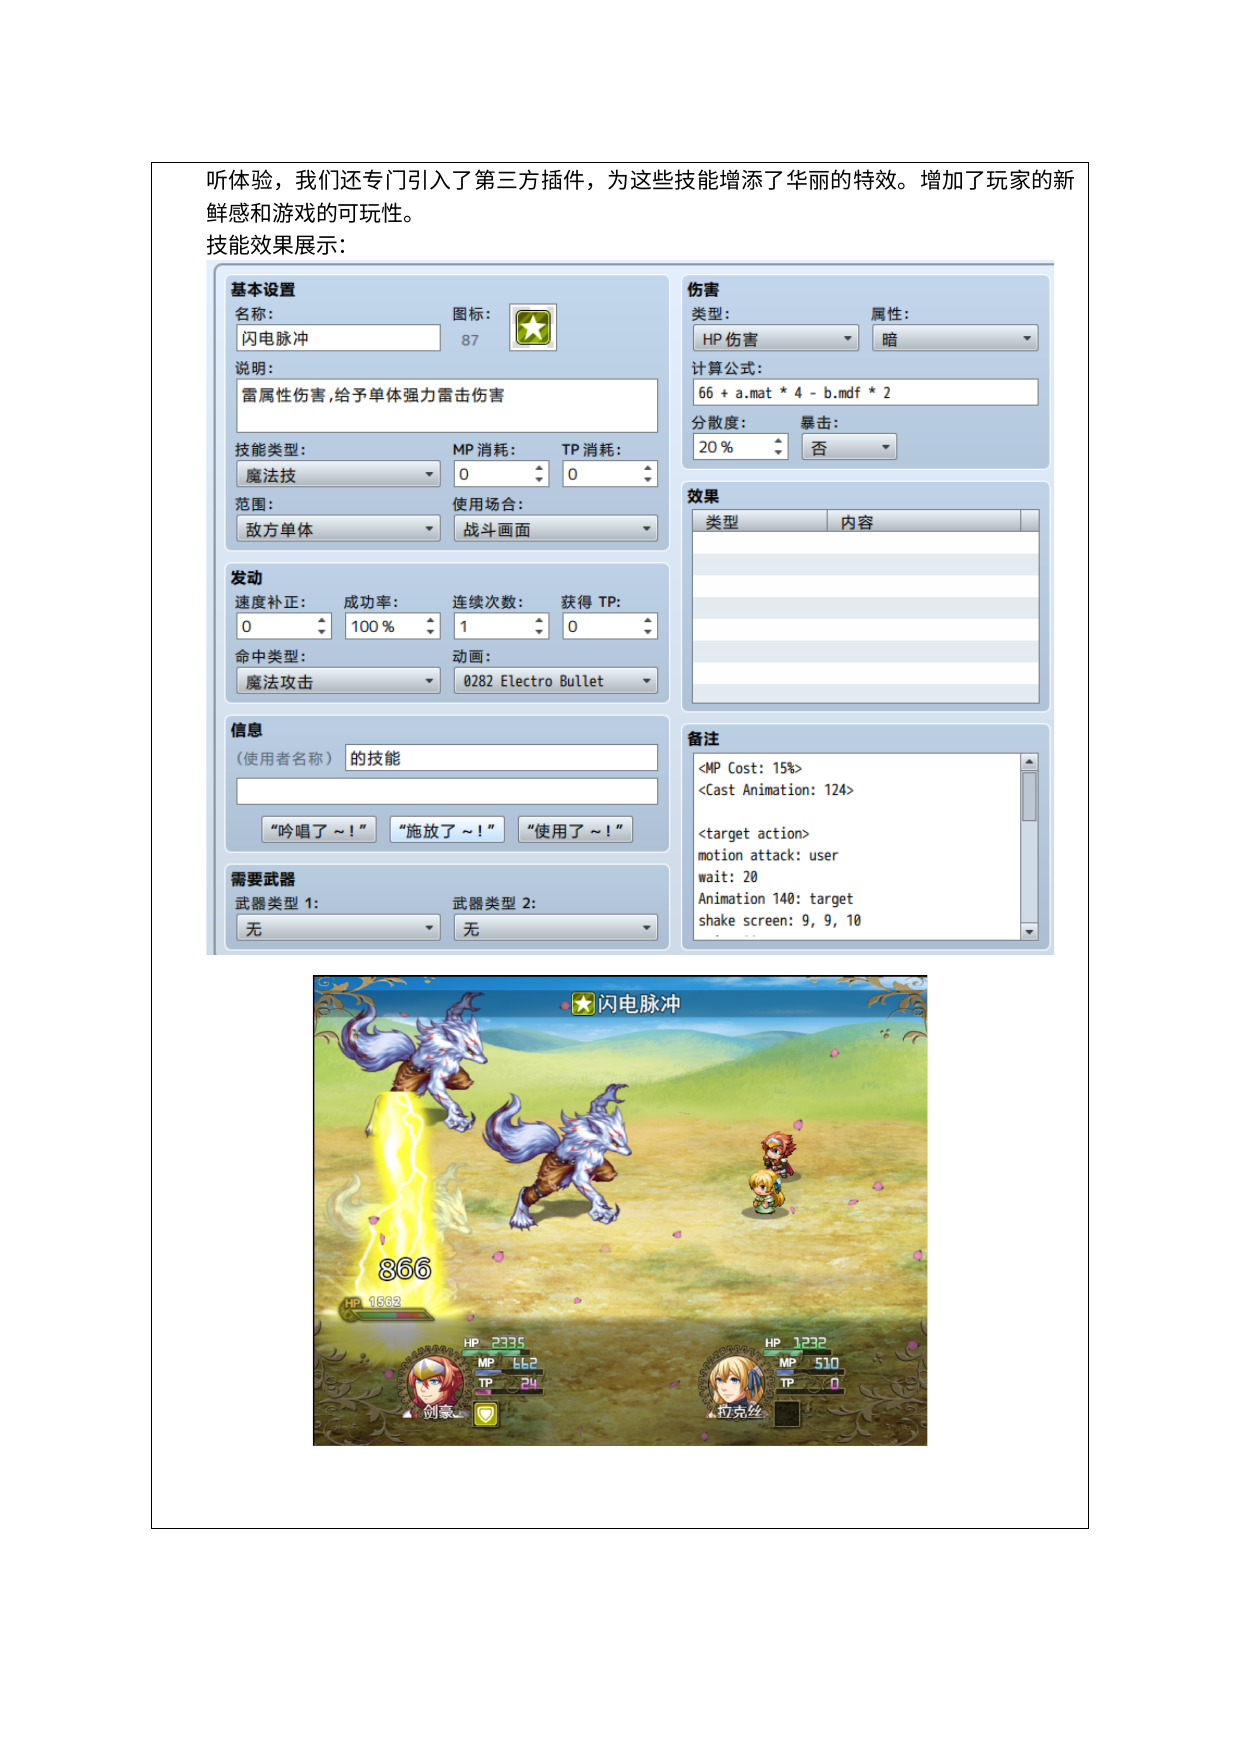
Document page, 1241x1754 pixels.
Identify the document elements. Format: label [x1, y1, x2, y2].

table_header [152, 163, 1088, 1528]
picture [206, 260, 1055, 955]
picture [312, 975, 928, 1446]
